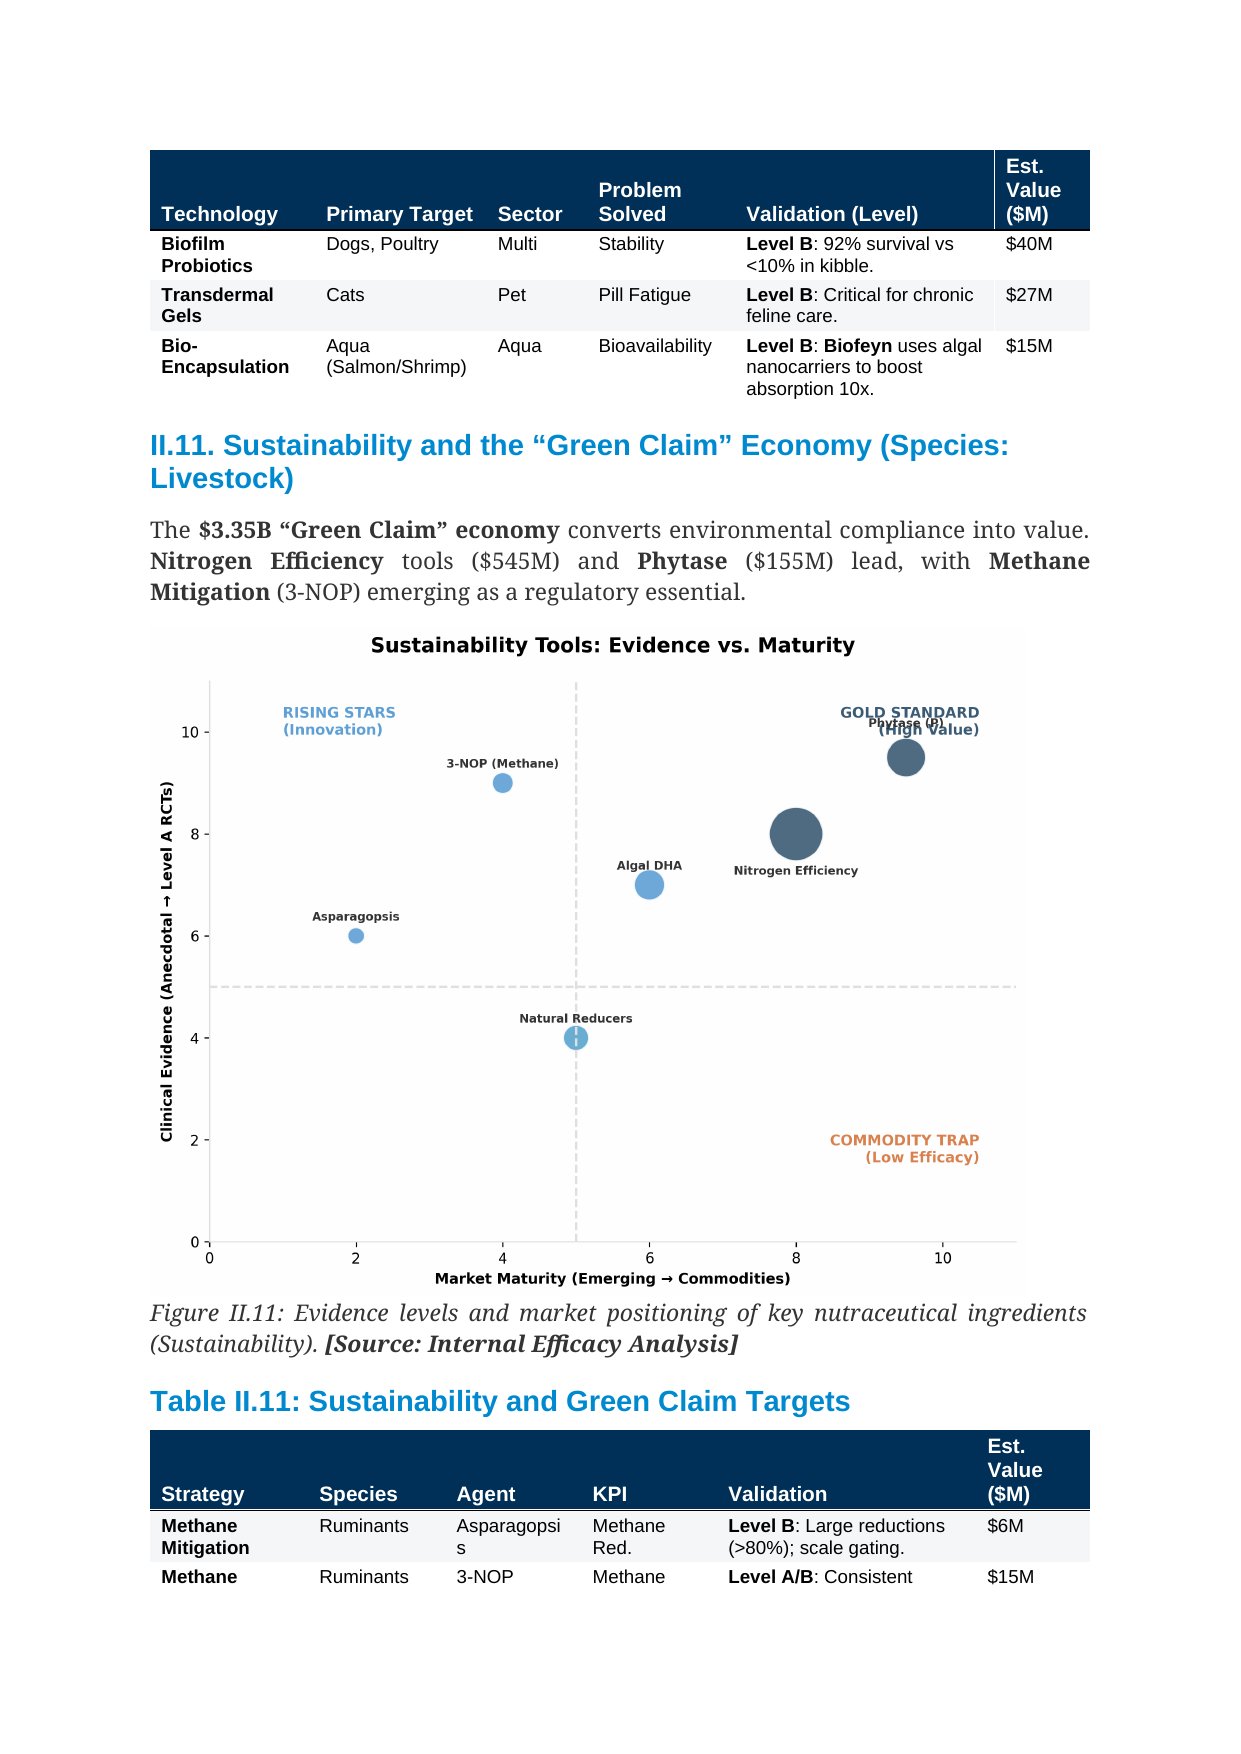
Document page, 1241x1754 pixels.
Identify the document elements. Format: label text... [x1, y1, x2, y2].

table_cell Transdermal Gels [150, 280, 315, 331]
table_cell Bioavailability [587, 331, 735, 403]
table_cell Cats [315, 280, 486, 331]
table_header Strategy [150, 1430, 308, 1509]
table_cell Biofilm Probiotics [150, 231, 315, 280]
table_cell Level A/B: Consistent ~30% reduction. [717, 1562, 976, 1591]
table_header Agent [445, 1430, 581, 1509]
table_cell Level B: 92% survival vs <10% in kibble. [735, 231, 994, 280]
table_cell Ruminants [308, 1511, 445, 1562]
table_cell Aqua [486, 331, 587, 403]
table_header Species [308, 1430, 445, 1509]
table_cell Dogs, Poultry [315, 231, 486, 280]
table_header Est. Value ($M) [995, 150, 1090, 229]
table_cell 3-NOP [445, 1562, 581, 1591]
table_cell $27M [995, 280, 1090, 331]
table_header Primary Target [315, 150, 486, 229]
table_header Validation [717, 1430, 976, 1509]
table_cell Methane Red. [581, 1511, 717, 1562]
table_cell Bio-Encapsulation [150, 331, 315, 403]
table_cell Level B: Critical for chronic feline care. [735, 280, 994, 331]
subtitle Table II.11: Sustainability and Green Claim Targets [150, 1384, 1090, 1418]
table_cell Multi [486, 231, 587, 280]
table_cell Pet [486, 280, 587, 331]
table_header Problem Solved [587, 150, 735, 229]
table_header KPI [581, 1430, 717, 1509]
table_cell Level B: Biofeyn uses algal nanocarriers to boost absorption 10x. [735, 331, 994, 403]
text The $3.35B “Green Claim” economy converts environmental compliance into value. Nitrogen Efficiency tools ($545M) and Phytase ($155M) lead, with Methane Mitigation (3-NOP) emerging as a regulatory essential. [150, 514, 1090, 607]
table_cell Level B: Large reductions (>80%); scale gating. [717, 1511, 976, 1562]
table_header Technology [150, 150, 315, 229]
table_header Sector [486, 150, 587, 229]
table_cell $40M [995, 231, 1090, 280]
table_cell Pill Fatigue [587, 280, 735, 331]
table_cell Ruminants [308, 1562, 445, 1591]
table_cell Methane Mitigation [150, 1562, 308, 1591]
table_cell $6M [976, 1511, 1090, 1562]
picture [150, 626, 1025, 1297]
table_header Est. Value ($M) [976, 1430, 1090, 1509]
table_cell Methane Mitigation [150, 1511, 308, 1562]
table_cell $15M [995, 331, 1090, 403]
table_cell Methane Red. [581, 1562, 717, 1591]
subtitle II.11. Sustainability and the “Green Claim” Economy (Species: Livestock) [150, 428, 1090, 495]
table_header Validation (Level) [735, 150, 994, 229]
table_cell Asparagopsis [445, 1511, 581, 1562]
table_cell Aqua (Salmon/Shrimp) [315, 331, 486, 403]
table_cell Stability [587, 231, 735, 280]
table_cell $15M [976, 1562, 1090, 1591]
